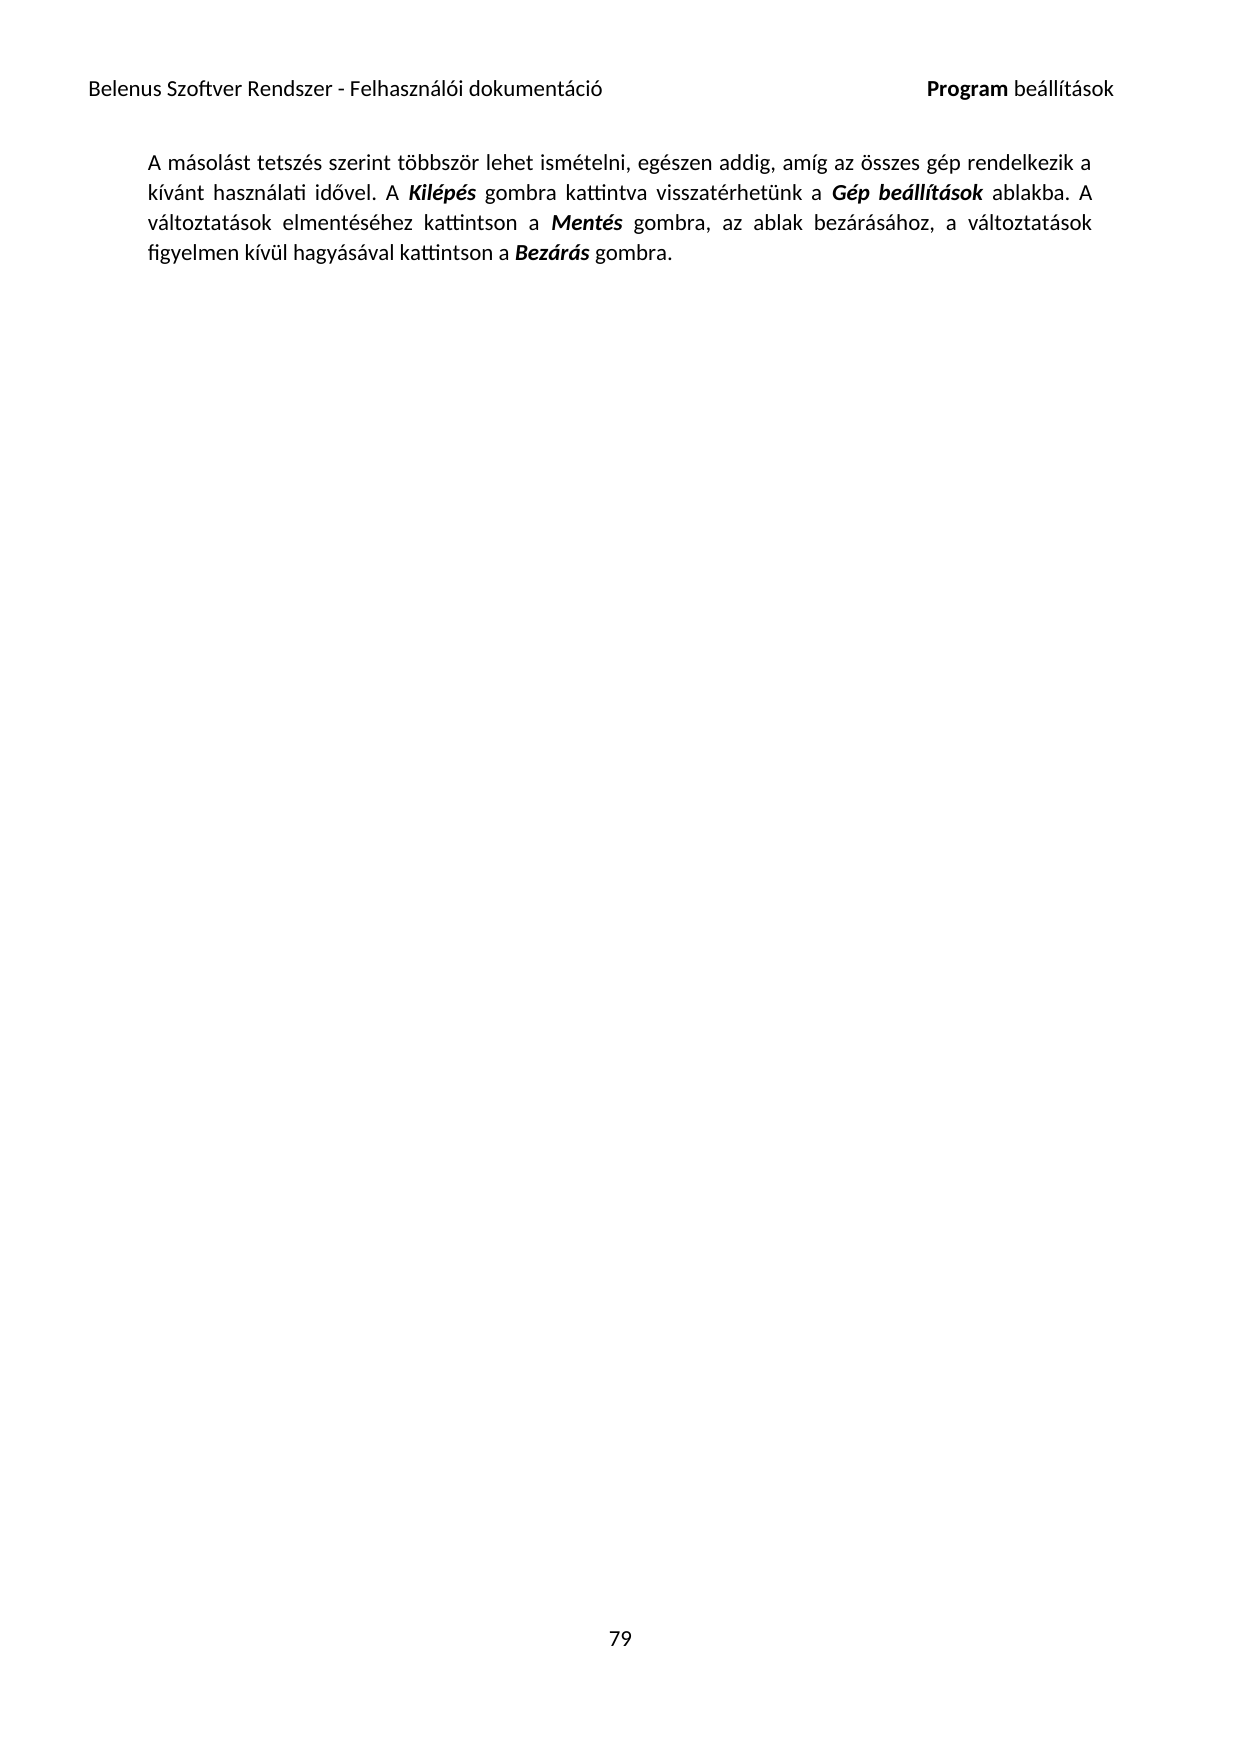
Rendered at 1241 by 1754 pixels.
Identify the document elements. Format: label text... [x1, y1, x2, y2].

text A másolást tetszés szerint többször lehet ismételni, egészen addig, amíg az összes gép rendelkezik a kívánt használati idővel. A Kilépés gombra kattintva visszatérhetünk a Gép beállítások ablakba. A változtatások elmentéséhez kattintson a Mentés gombra, az ablak bezárásához, a változtatások figyelmen kívül hagyásával kattintson a Bezárás gombra. [148, 148, 1093, 266]
